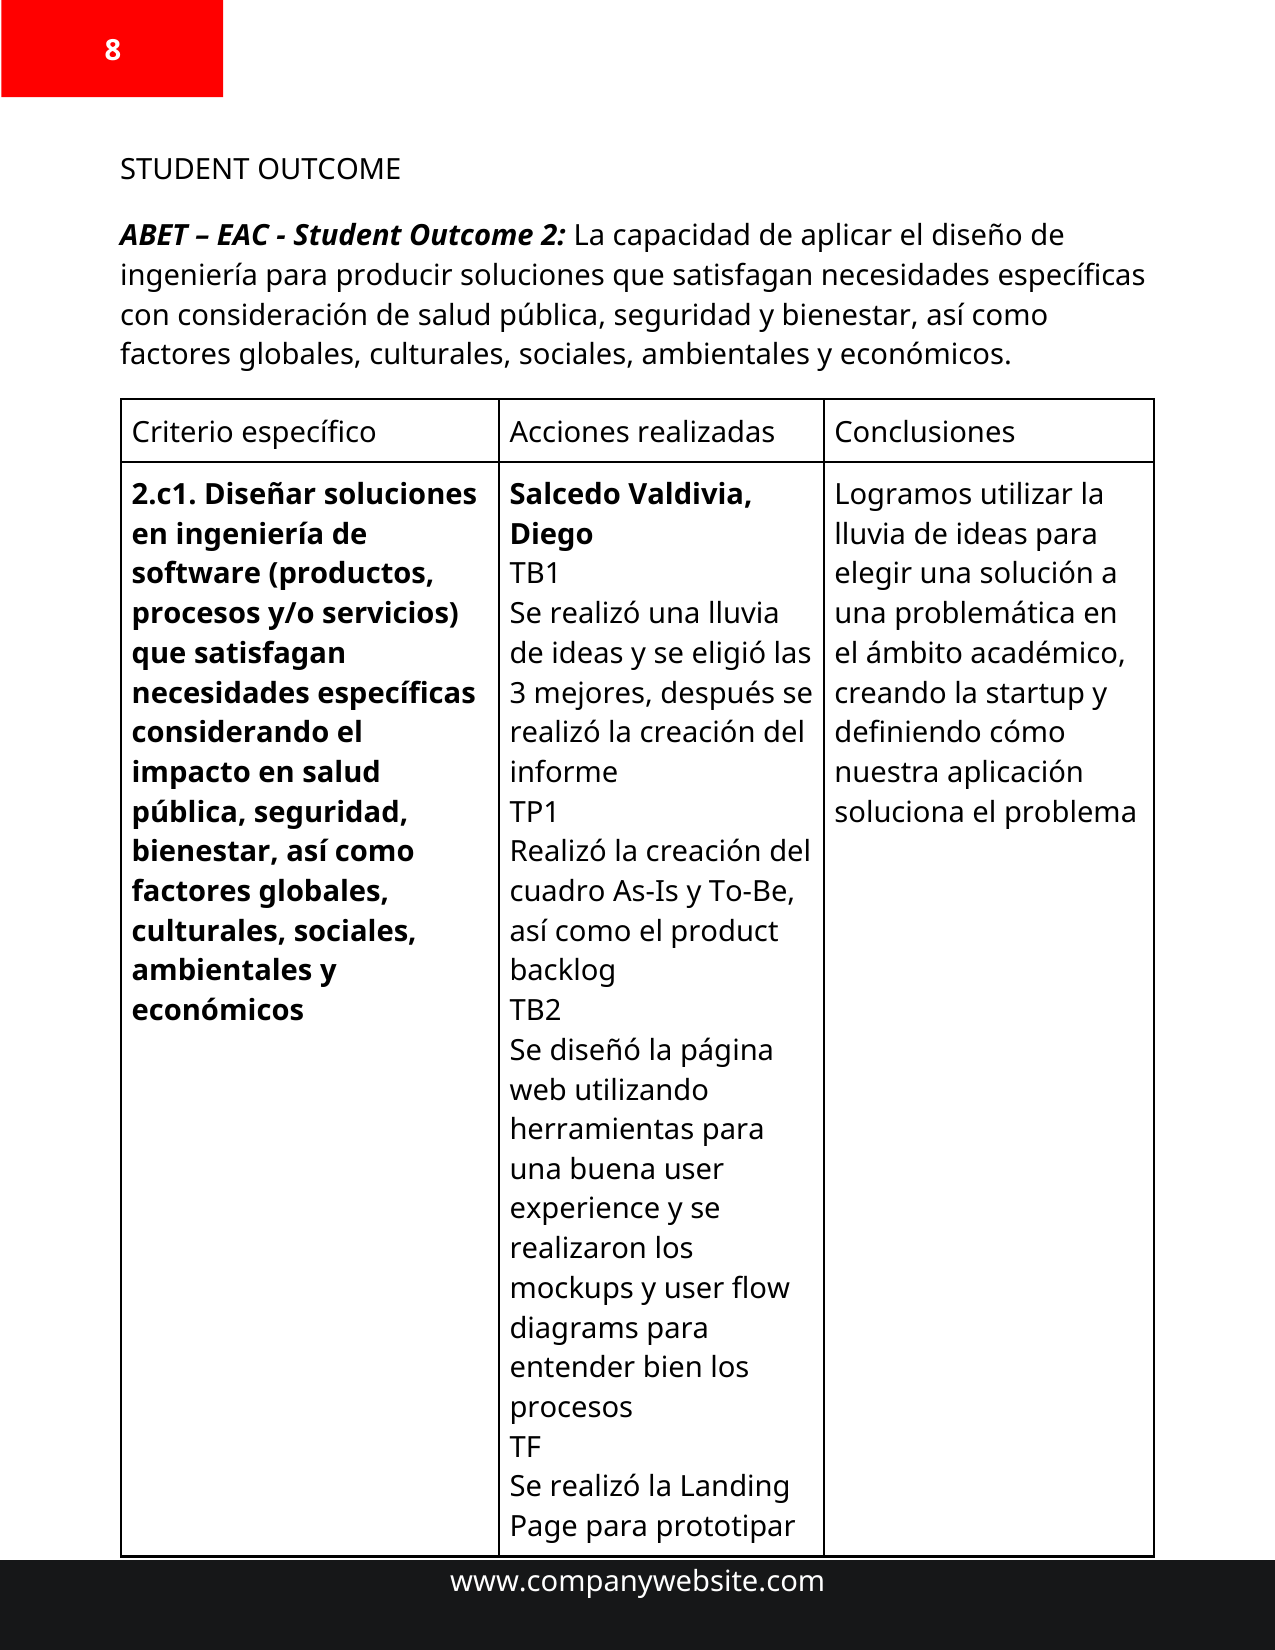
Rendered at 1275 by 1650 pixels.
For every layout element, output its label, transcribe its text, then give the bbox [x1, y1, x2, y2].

table_header Criterio específico [122, 400, 498, 461]
text STUDENT OUTCOME [120, 148, 1155, 188]
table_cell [122, 463, 498, 1555]
table_header Conclusiones [825, 400, 1153, 461]
text ABET – EAC - Student Outcome 2: La capacidad de aplicar el diseño de ingeniería para producir soluciones que satisfagan necesidades específicas con consideración de salud pública, seguridad y bienestar, así como factores globales, culturales, sociales, ambientales y económicos. [120, 214, 1155, 373]
table_header Acciones realizadas [500, 400, 823, 461]
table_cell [500, 463, 823, 1555]
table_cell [825, 463, 1153, 1555]
